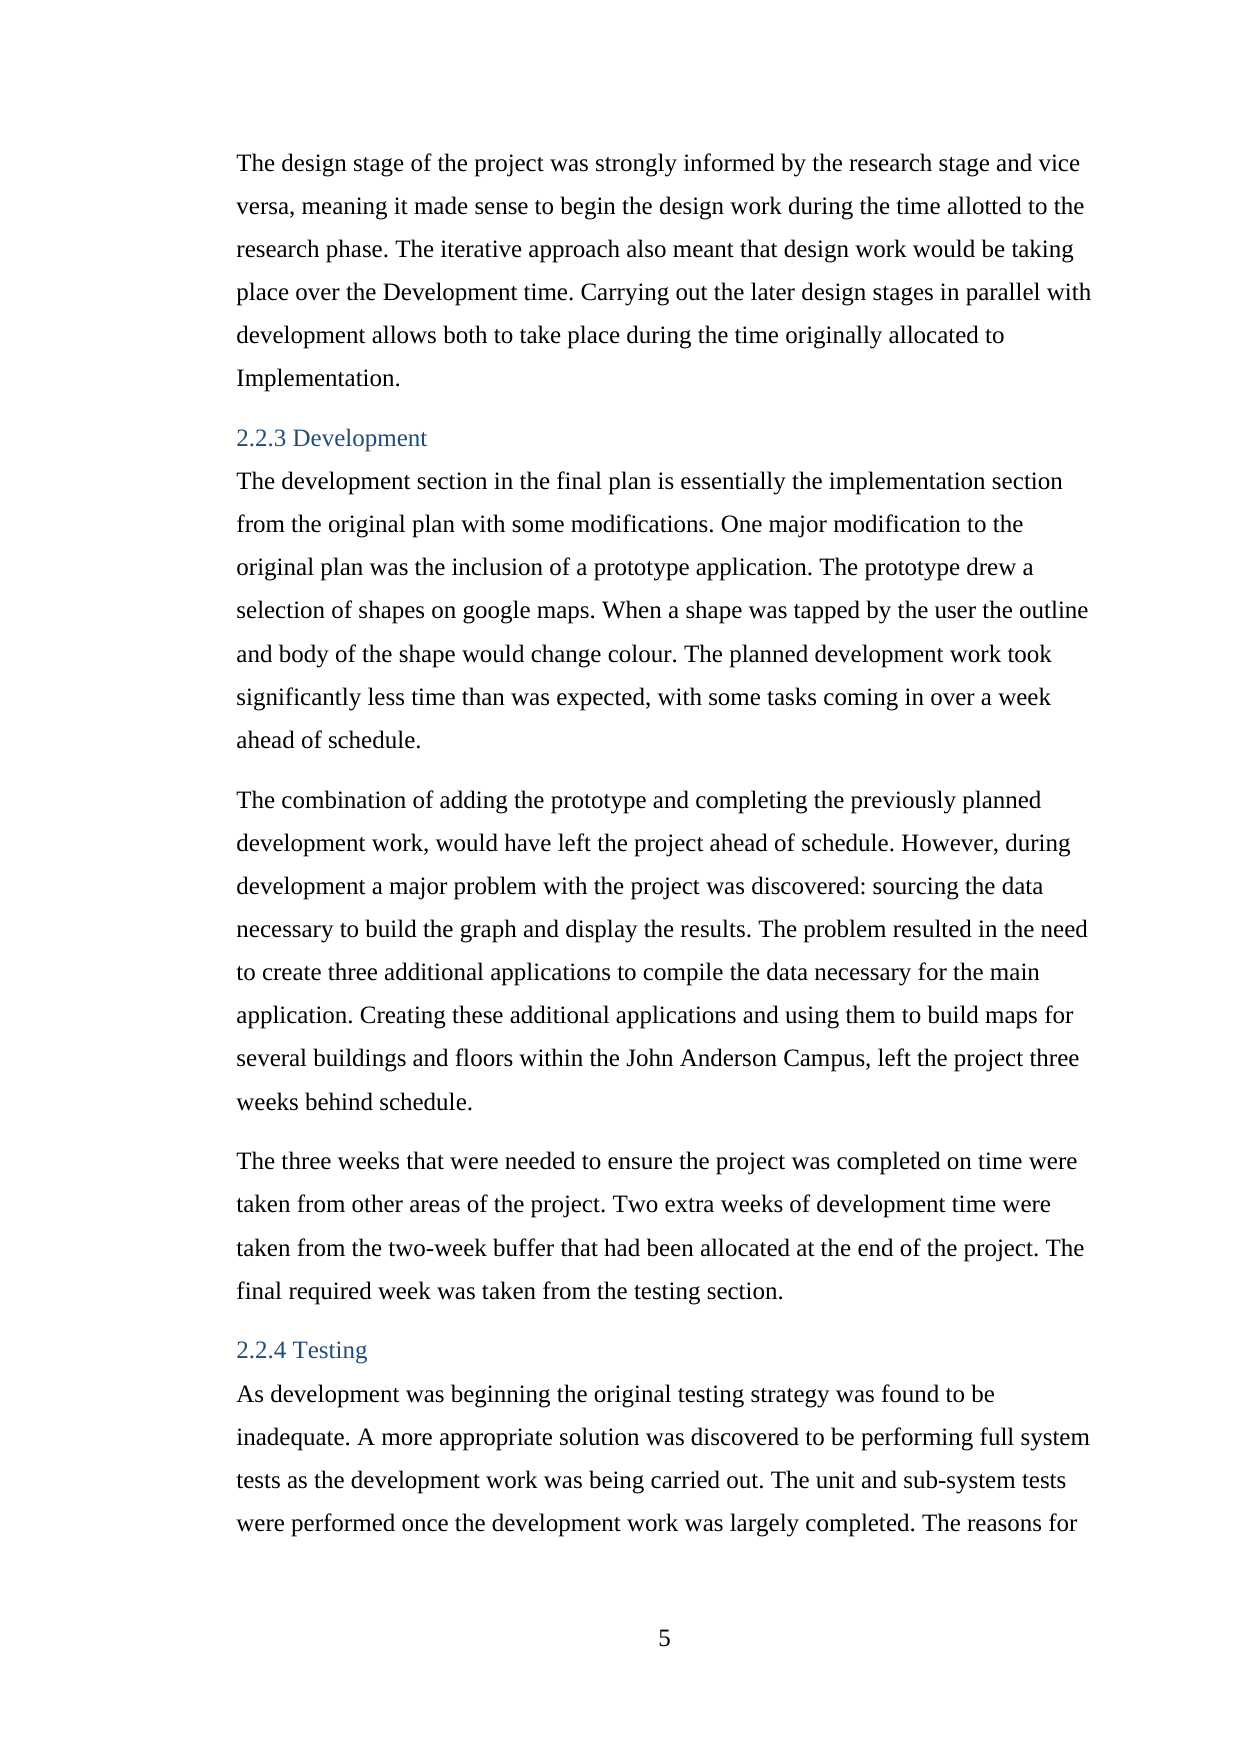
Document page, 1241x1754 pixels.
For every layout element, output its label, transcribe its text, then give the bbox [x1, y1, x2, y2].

text The combination of adding the prototype and completing the previously planned development work, would have left the project ahead of schedule. However, during development a major problem with the project was discovered: sourcing the data necessary to build the graph and display the results. The problem resulted in the need to create three additional applications to compile the data necessary for the main application. Creating these additional applications and using them to build maps for several buildings and floors within the John Anderson Campus, left the project three weeks behind schedule. [236, 785, 1092, 1115]
text The three weeks that were needed to ensure the project was completed on time were taken from other areas of the project. Two extra weeks of development time were taken from the two-week buffer that had been allocated at the end of the project. The final required week was taken from the testing section. [236, 1146, 1092, 1304]
subtitle 2.2.4 Testing [236, 1336, 1092, 1364]
text The development section in the final plan is essentially the implementation section from the original plan with some modifications. One major modification to the original plan was the inclusion of a prototype application. The prototype drew a selection of shapes on google maps. When a shape was tapped by the user the outline and body of the shape would change colour. The planned development work took significantly less time than was expected, with some tasks coming in over a week ahead of schedule. [236, 466, 1092, 754]
text The design stage of the project was strongly informed by the research stage and vice versa, meaning it made sense to begin the design work during the time allotted to the research phase. The iterative approach also meant that design work would be taking place over the Development time. Carrying out the later design stages in parallel with development allows both to take place during the time originally allocated to Implementation. [236, 148, 1092, 392]
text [236, 1379, 1092, 1537]
subtitle 2.2.3 Development [236, 423, 1092, 452]
